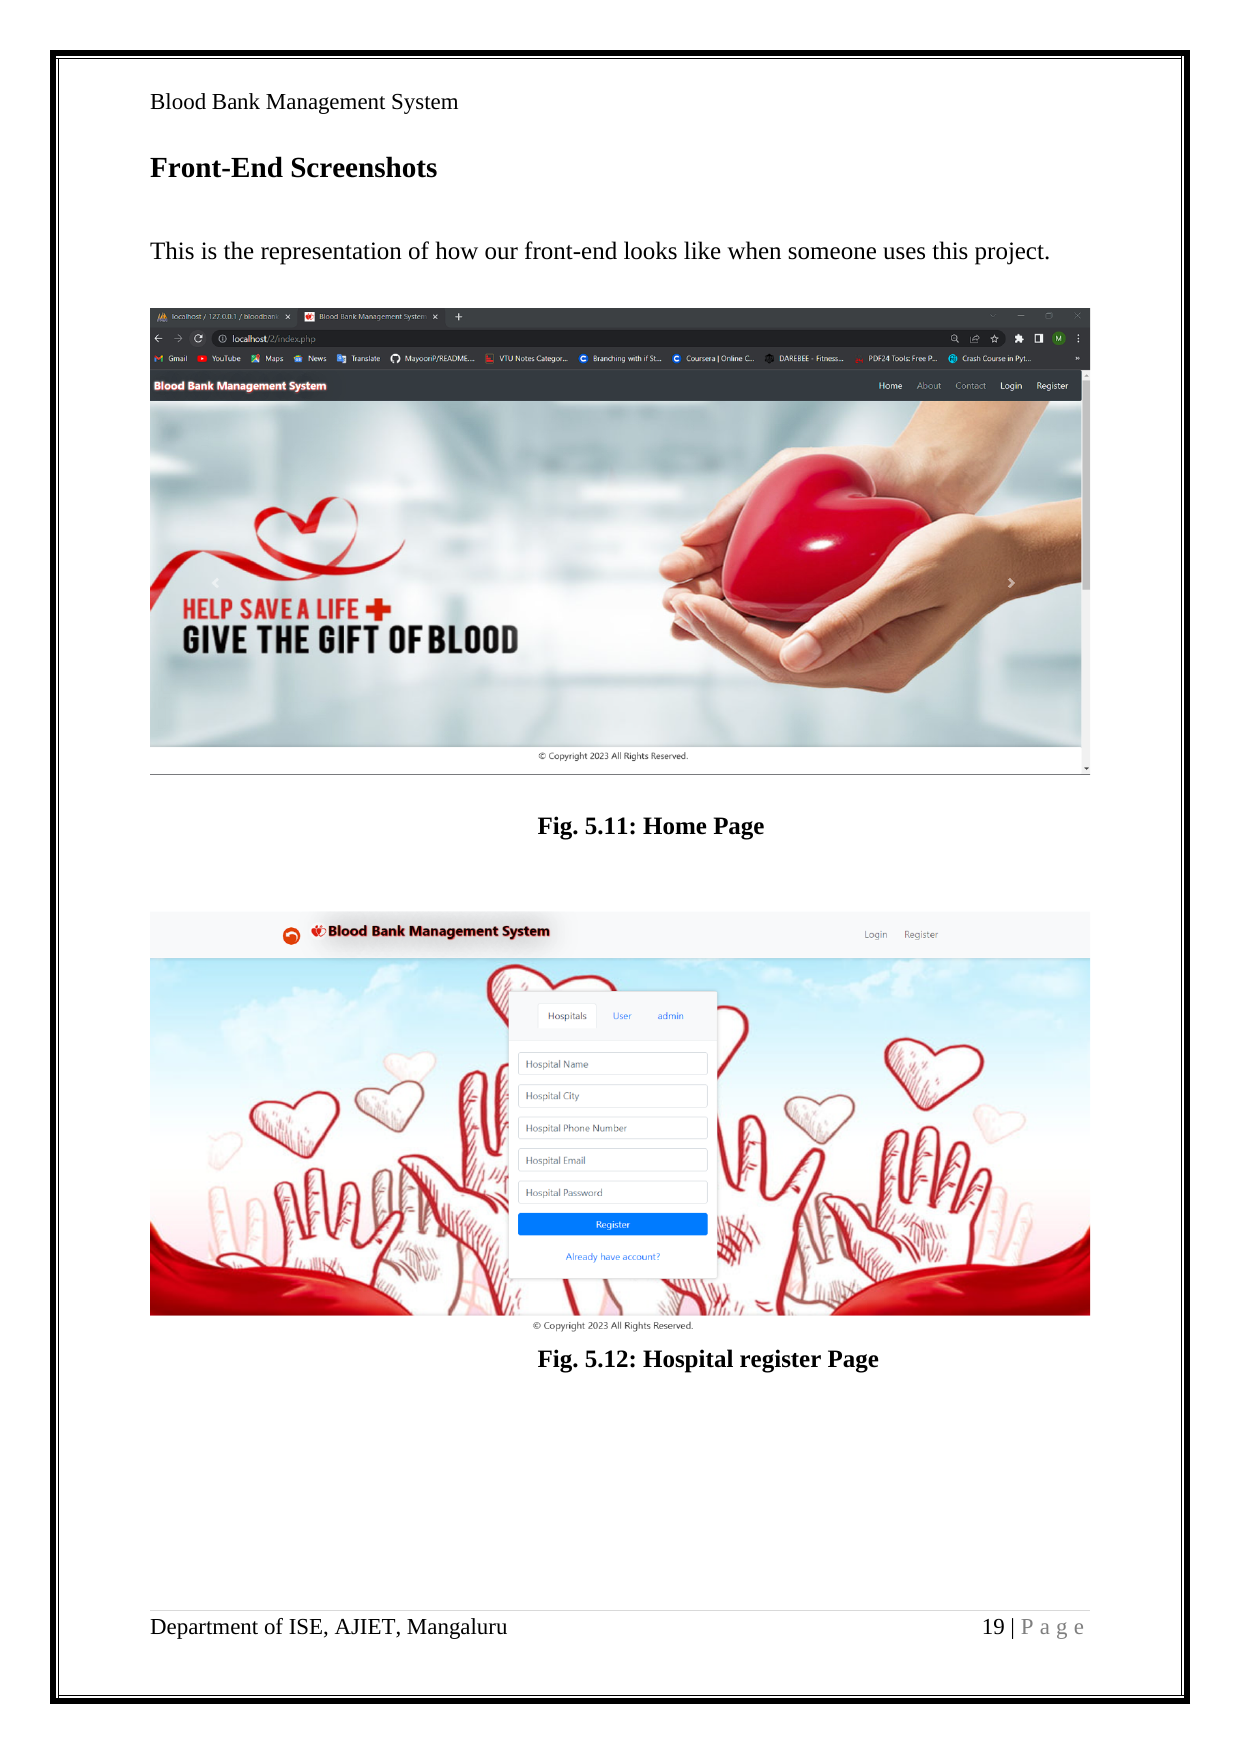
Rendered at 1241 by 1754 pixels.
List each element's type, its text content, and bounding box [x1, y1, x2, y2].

picture [150, 308, 1091, 775]
text Fig. 5.12: Hospital register Page [537, 1344, 1090, 1373]
text Front-End Screenshots [150, 150, 1090, 183]
text Fig. 5.11: Home Page [537, 811, 1090, 839]
text This is the representation of how our front-end looks like when someone uses this project. [150, 236, 1090, 265]
picture [150, 911, 1091, 1344]
